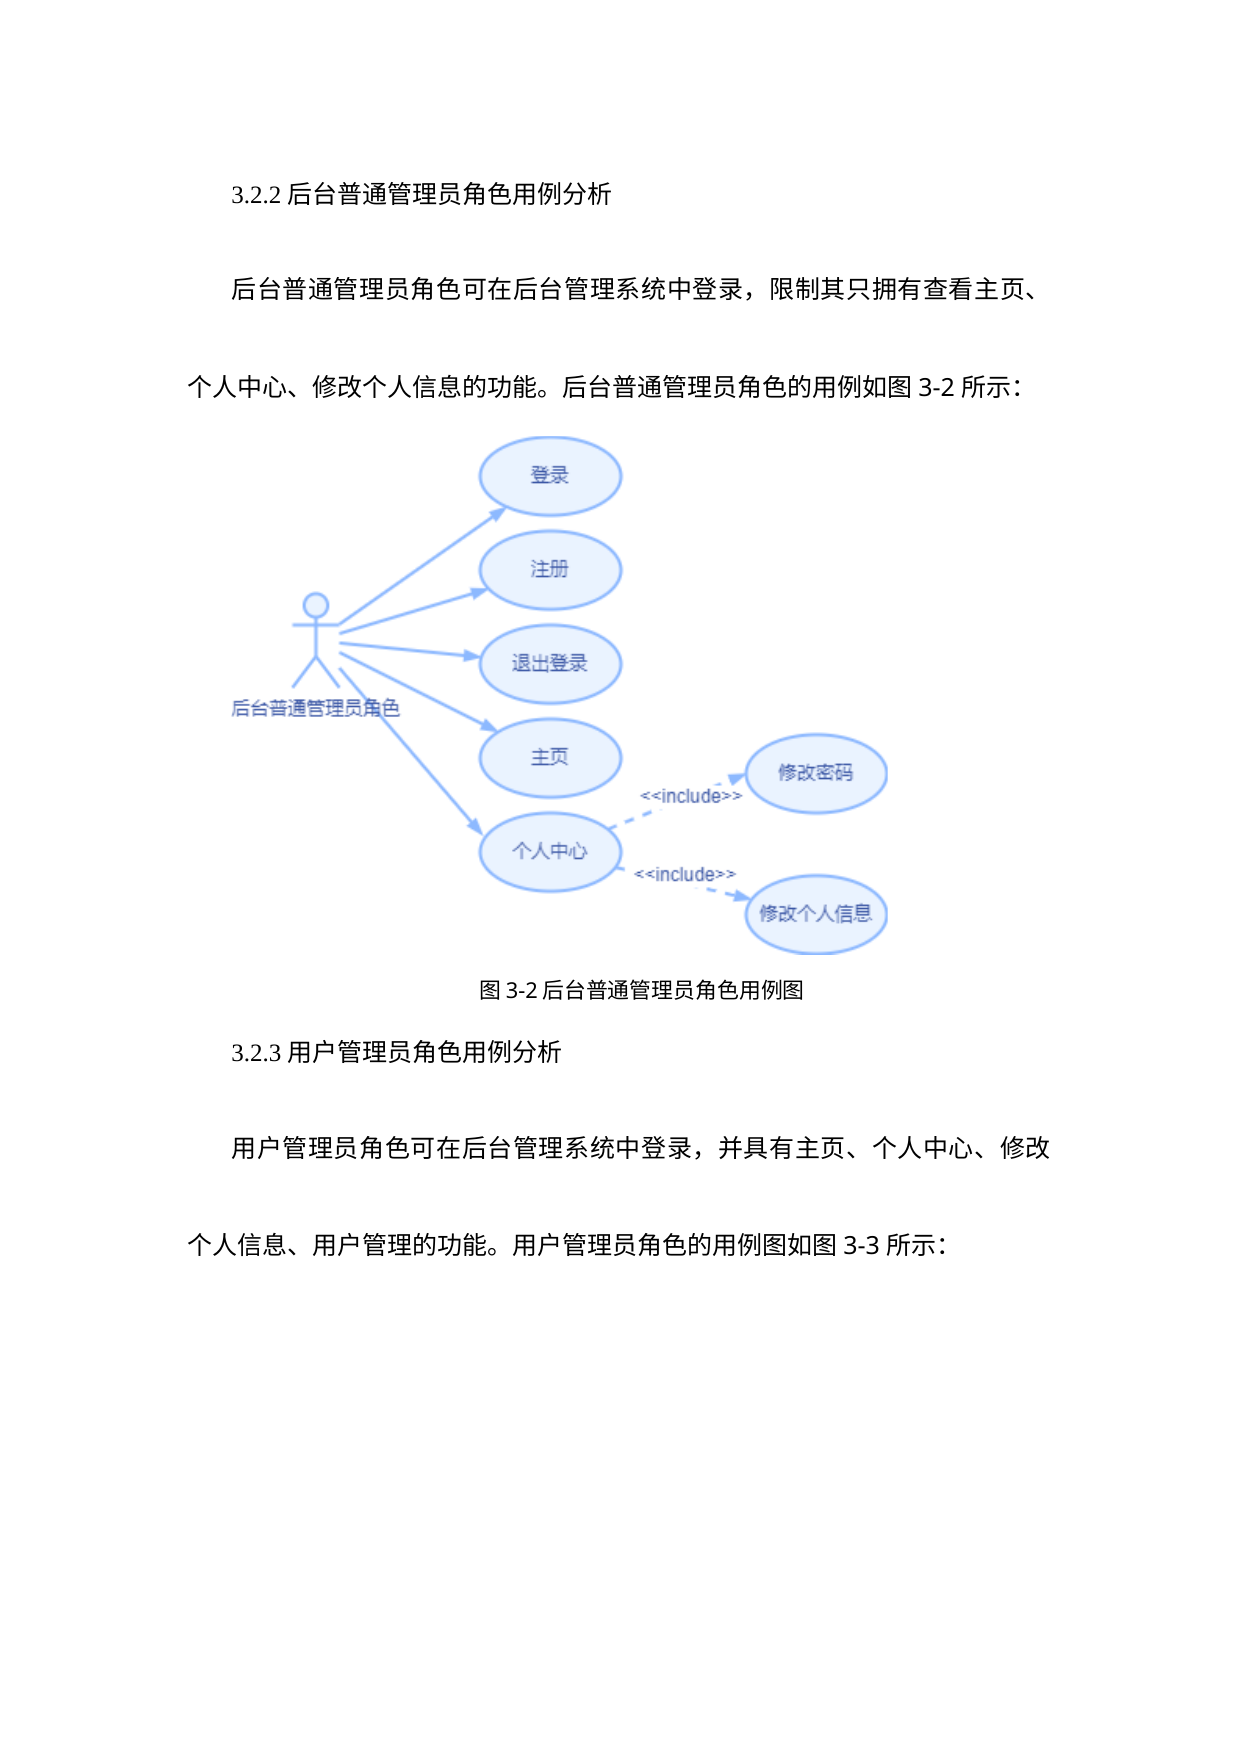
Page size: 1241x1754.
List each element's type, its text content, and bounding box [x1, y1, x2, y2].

picture [231, 436, 888, 955]
text 图3-2后台普通管理员角色用例图 [187, 973, 1053, 1006]
text 3.2.2 后台普通管理员角色用例分析 [212, 160, 1028, 225]
text 后台普通管理员角色可在后台管理系统中登录，限制其只拥有查看主页、个人中心、修改个人信息的功能。后台普通管理员角色的用例如图 3-2 所示： [187, 255, 1053, 418]
text 3.2.3 用户管理员角色用例分析 [212, 1018, 1028, 1083]
text 用户管理员角色可在后台管理系统中登录，并具有主页、个人中心、修改个人信息、用户管理的功能。用户管理员角色的用例图如图 3-3 所示： [187, 1114, 1053, 1276]
